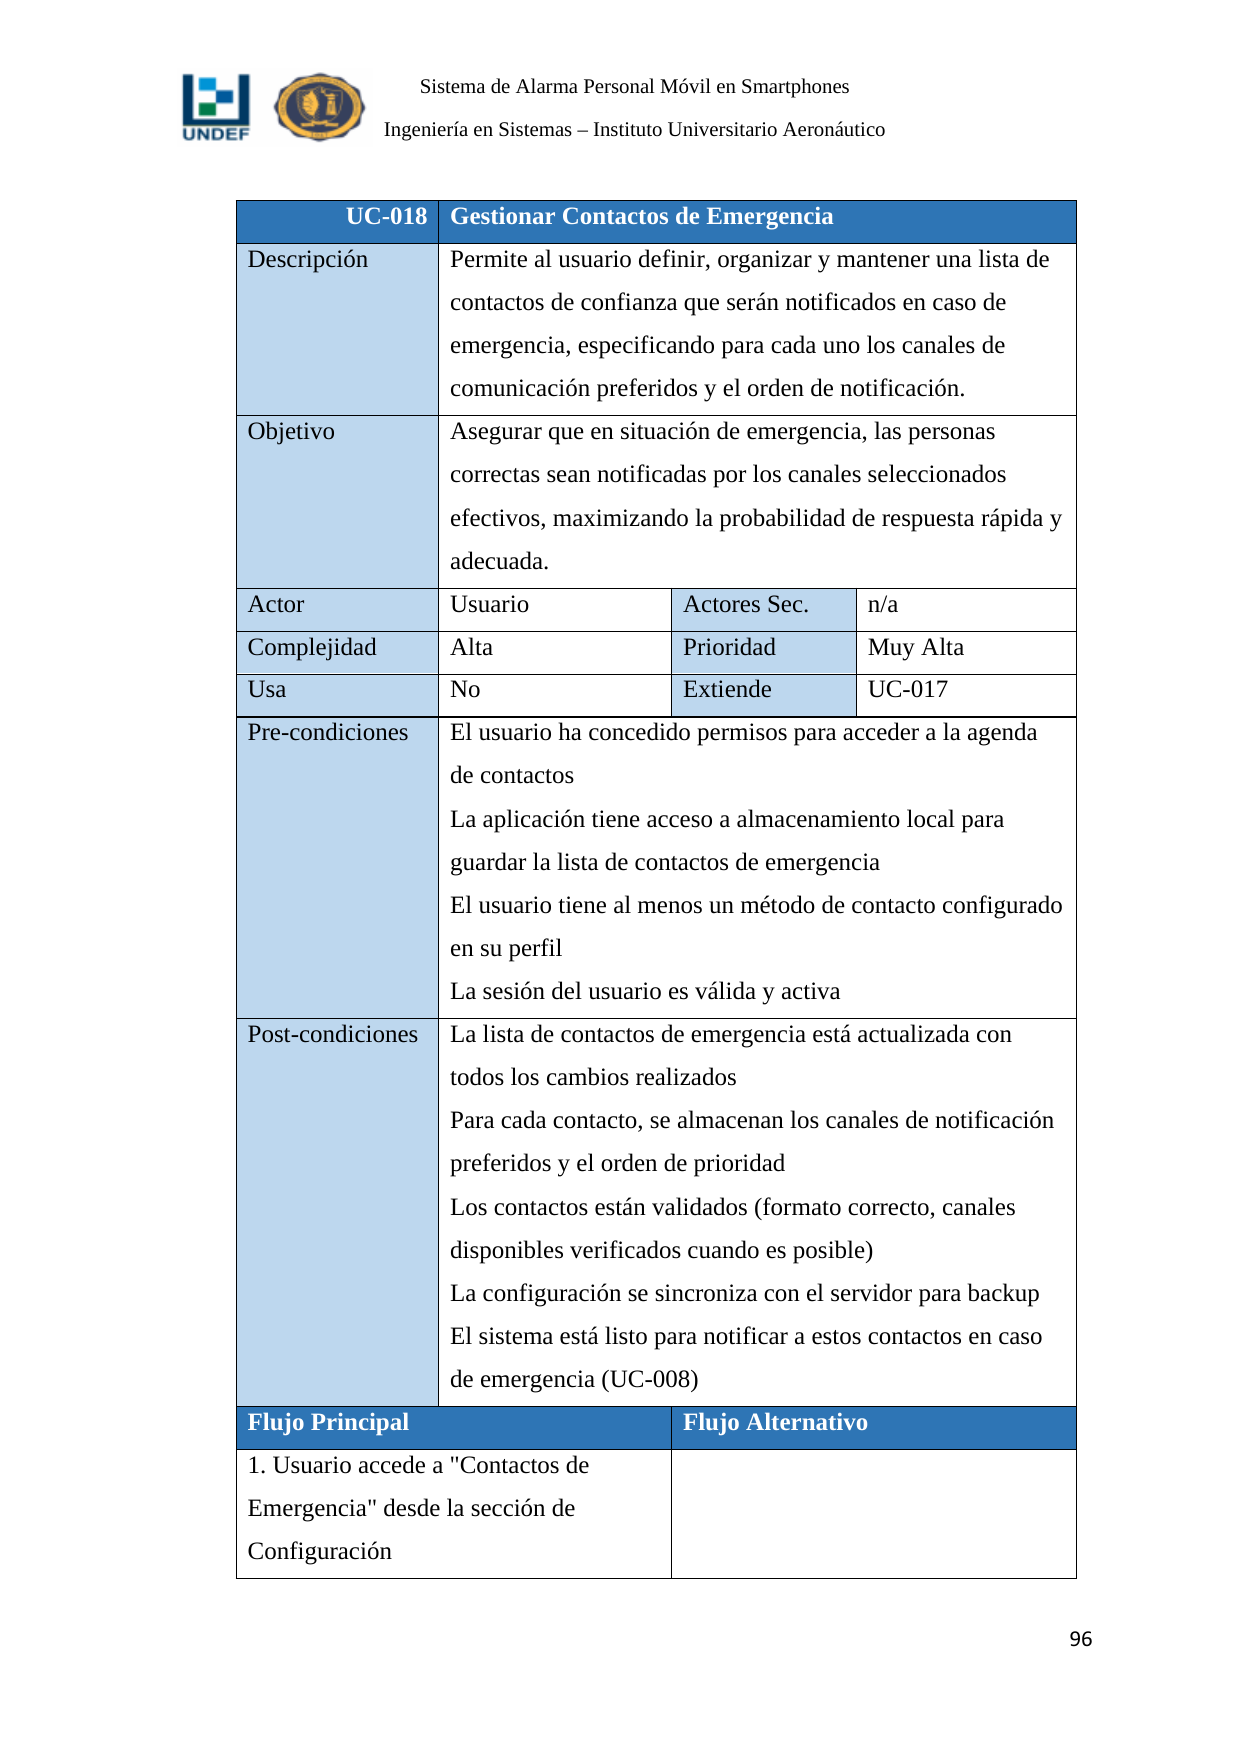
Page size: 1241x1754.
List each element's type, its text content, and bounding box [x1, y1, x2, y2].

table_cell Descripción [237, 244, 438, 415]
table_cell No [439, 675, 671, 716]
table_cell Pre-condiciones [237, 718, 438, 1018]
table_header UC-018 [237, 201, 438, 243]
table_cell El usuario ha concedido permisos para acceder a la agenda de contactos La aplicación tiene acceso a almacenamiento local para guardar la lista de contactos de emergencia El usuario tiene al menos un método de contacto configurado en su perfil La sesión del usuario es válida y activa [439, 718, 1076, 1018]
table_cell Objetivo [237, 416, 438, 588]
table_cell Permite al usuario definir, organizar y mantener una lista de contactos de confianza que serán notificados en caso de emergencia, especificando para cada uno los canales de comunicación preferidos y el orden de notificación. [439, 244, 1076, 415]
table_cell Muy Alta [857, 632, 1076, 673]
table_cell Usuario [439, 589, 671, 631]
table_cell Alta [439, 632, 671, 673]
table_cell La lista de contactos de emergencia está actualizada con todos los cambios realizados Para cada contacto, se almacenan los canales de notificación preferidos y el orden de prioridad Los contactos están validados (formato correcto, canales disponibles verificados cuando es posible) La configuración se sincroniza con el servidor para backup El sistema está listo para notificar a estos contactos en caso de emergencia (UC-008) [439, 1019, 1076, 1406]
table_cell Extiende [672, 675, 856, 716]
table_cell Prioridad [672, 632, 856, 673]
table_cell n/a [857, 589, 1076, 631]
table_cell Post-condiciones [237, 1019, 438, 1406]
table_cell UC-017 [857, 675, 1076, 716]
table_cell [672, 1450, 1076, 1578]
table_cell Usa [237, 675, 438, 716]
table_cell Flujo Alternativo [672, 1407, 1076, 1449]
table_cell Asegurar que en situación de emergencia, las personas correctas sean notificadas por los canales seleccionados efectivos, maximizando la probabilidad de respuesta rápida y adecuada. [439, 416, 1076, 588]
table_cell Actores Sec. [672, 589, 856, 631]
table_cell 1. Usuario accede a "Contactos de Emergencia" desde la sección de Configuración [237, 1450, 671, 1578]
table_cell Complejidad [237, 632, 438, 673]
picture [177, 68, 373, 147]
table_header Gestionar Contactos de Emergencia [439, 201, 1076, 243]
table_cell Actor [237, 589, 438, 631]
table_cell Flujo Principal [237, 1407, 671, 1449]
